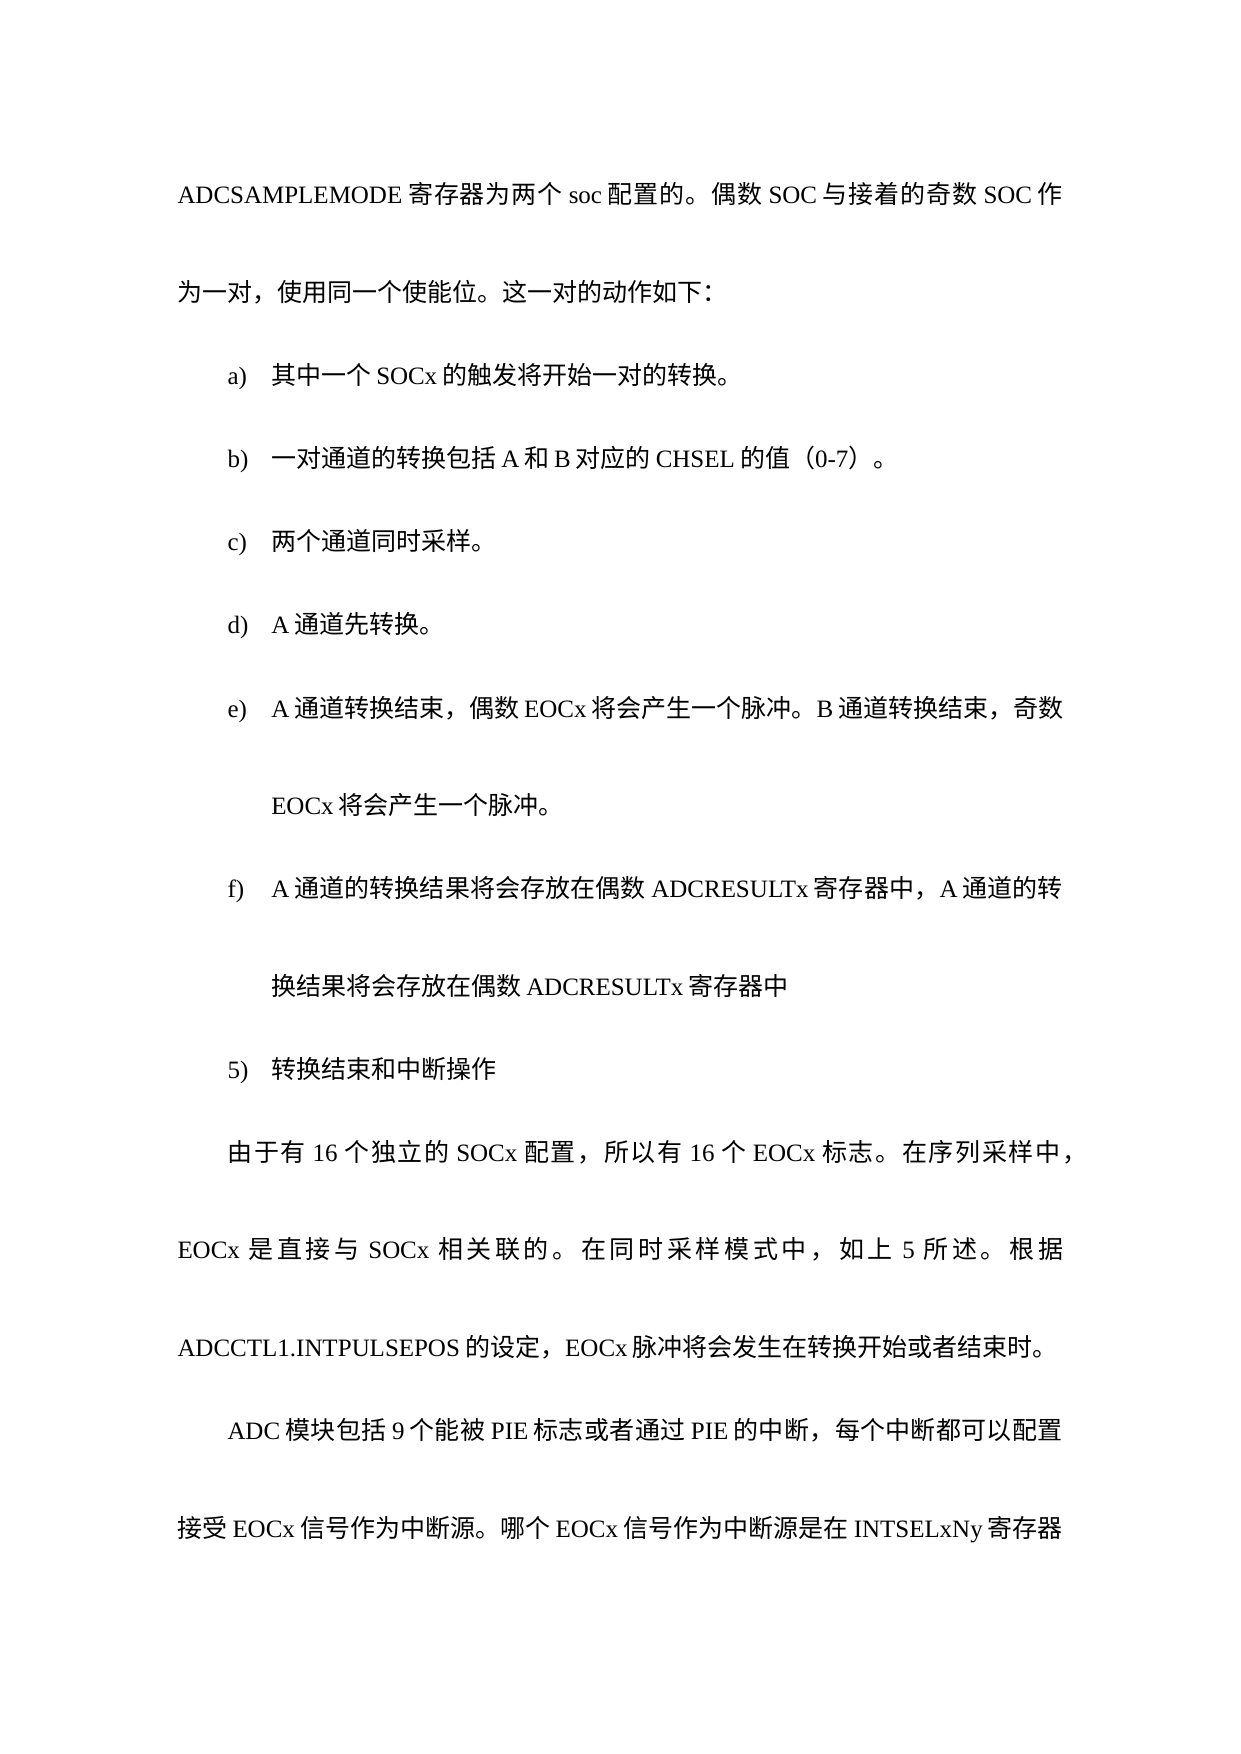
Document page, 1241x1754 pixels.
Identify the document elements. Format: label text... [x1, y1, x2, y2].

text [177, 161, 1063, 323]
list 一对通道的转换包括A和B对应的CHSEL的值（0-7）。 [227, 424, 1063, 489]
list 两个通道同时采样。 [227, 507, 1063, 572]
list A通道转换结束，偶数EOCx将会产生一个脉冲。B通道转换结束，奇数EOCx将会产生一个脉冲。 [227, 674, 1063, 836]
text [177, 1396, 1063, 1559]
text 由于有16个独立的SOCx配置，所以有16个EOCx标志。在序列采样中，EOCx是直接与SOCx相关联的。在同时采样模式中，如上5所述。根据ADCCTL1.INTPULSEPOS的设定，EOCx脉冲将会发生在转换开始或者结束时。 [177, 1118, 1063, 1378]
list 转换结束和中断操作 [227, 1035, 1063, 1100]
list 其中一个SOCx的触发将开始一对的转换。 [227, 341, 1063, 406]
list A通道的转换结果将会存放在偶数ADCRESULTx寄存器中，A通道的转换结果将会存放在偶数ADCRESULTx寄存器中 [227, 854, 1063, 1017]
list A通道先转换。 [227, 591, 1063, 656]
